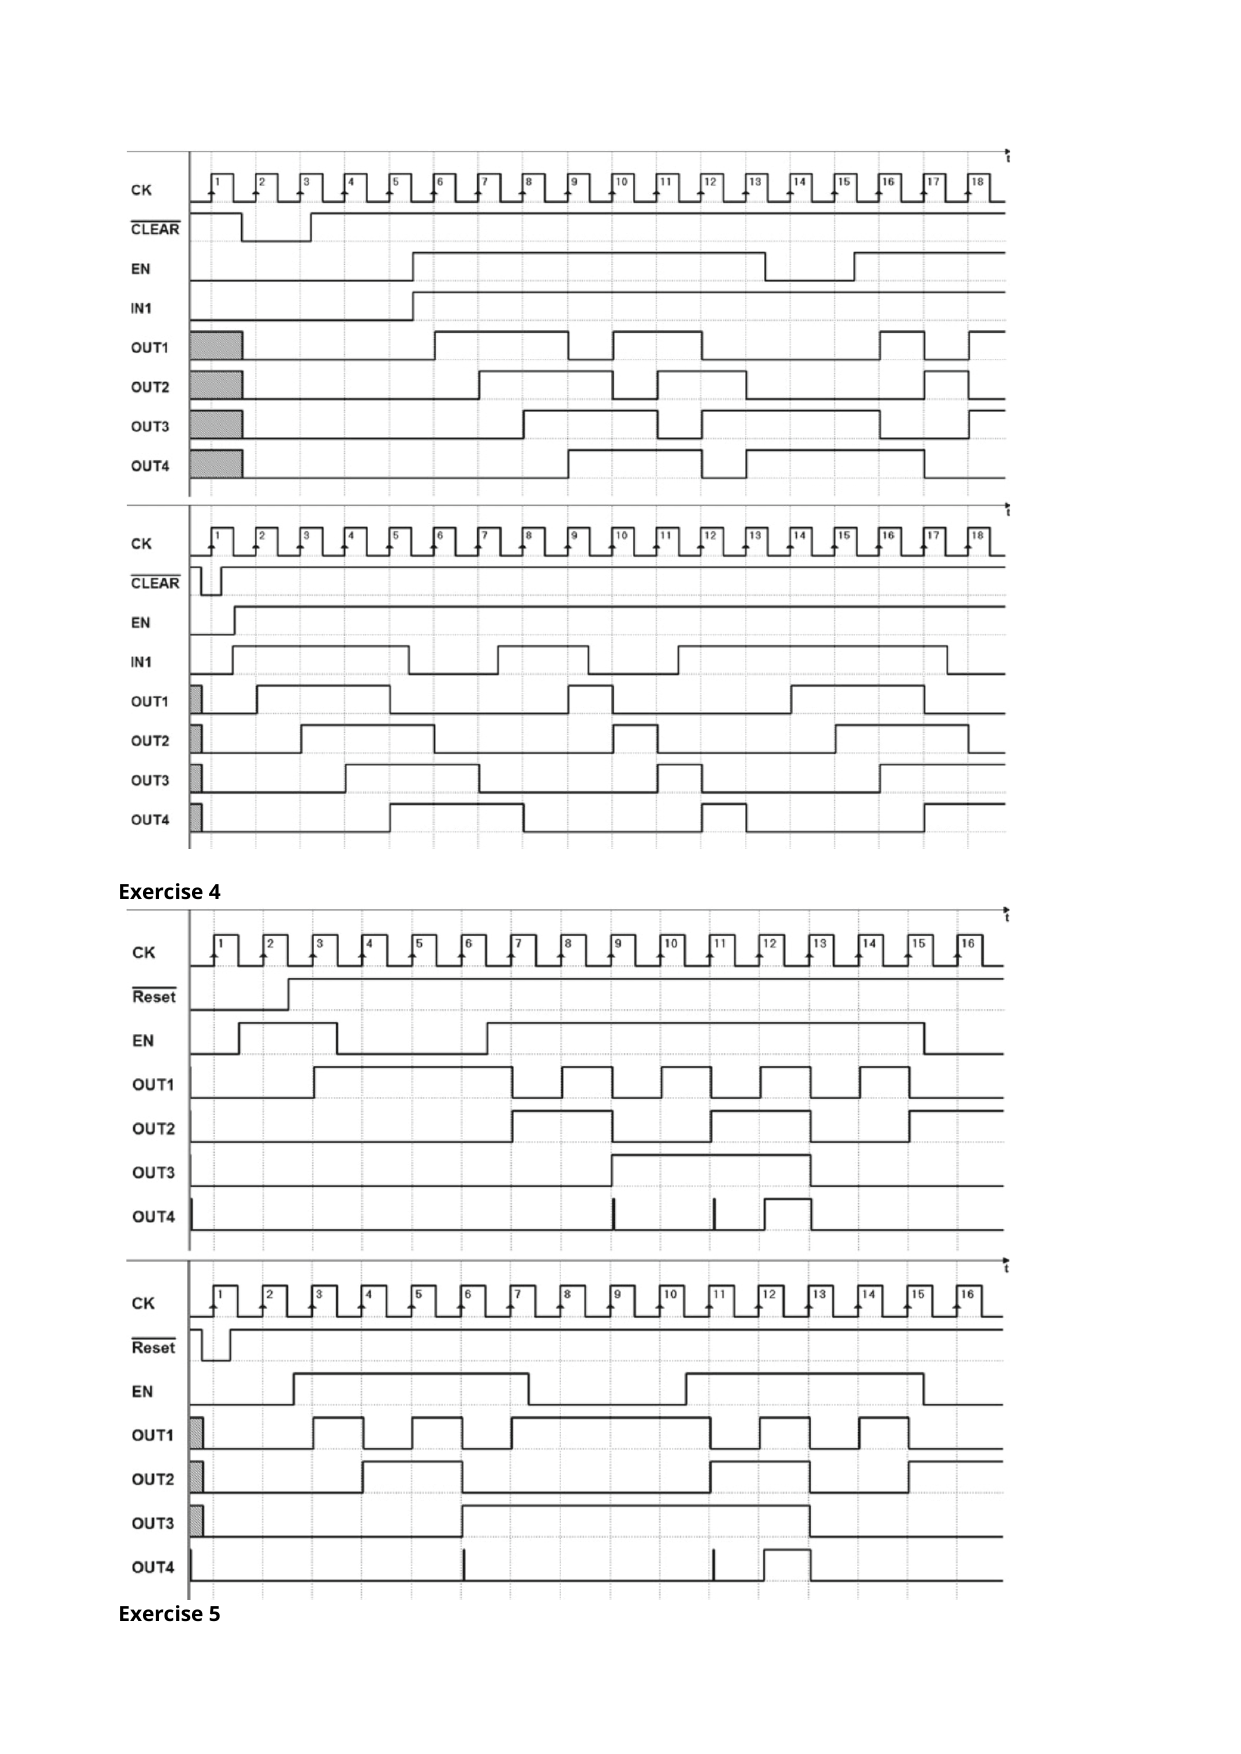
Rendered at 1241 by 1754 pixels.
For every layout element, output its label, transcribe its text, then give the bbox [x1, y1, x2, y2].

text Exercise 4 [118, 877, 1122, 906]
text Exercise 5 [118, 1599, 1122, 1628]
